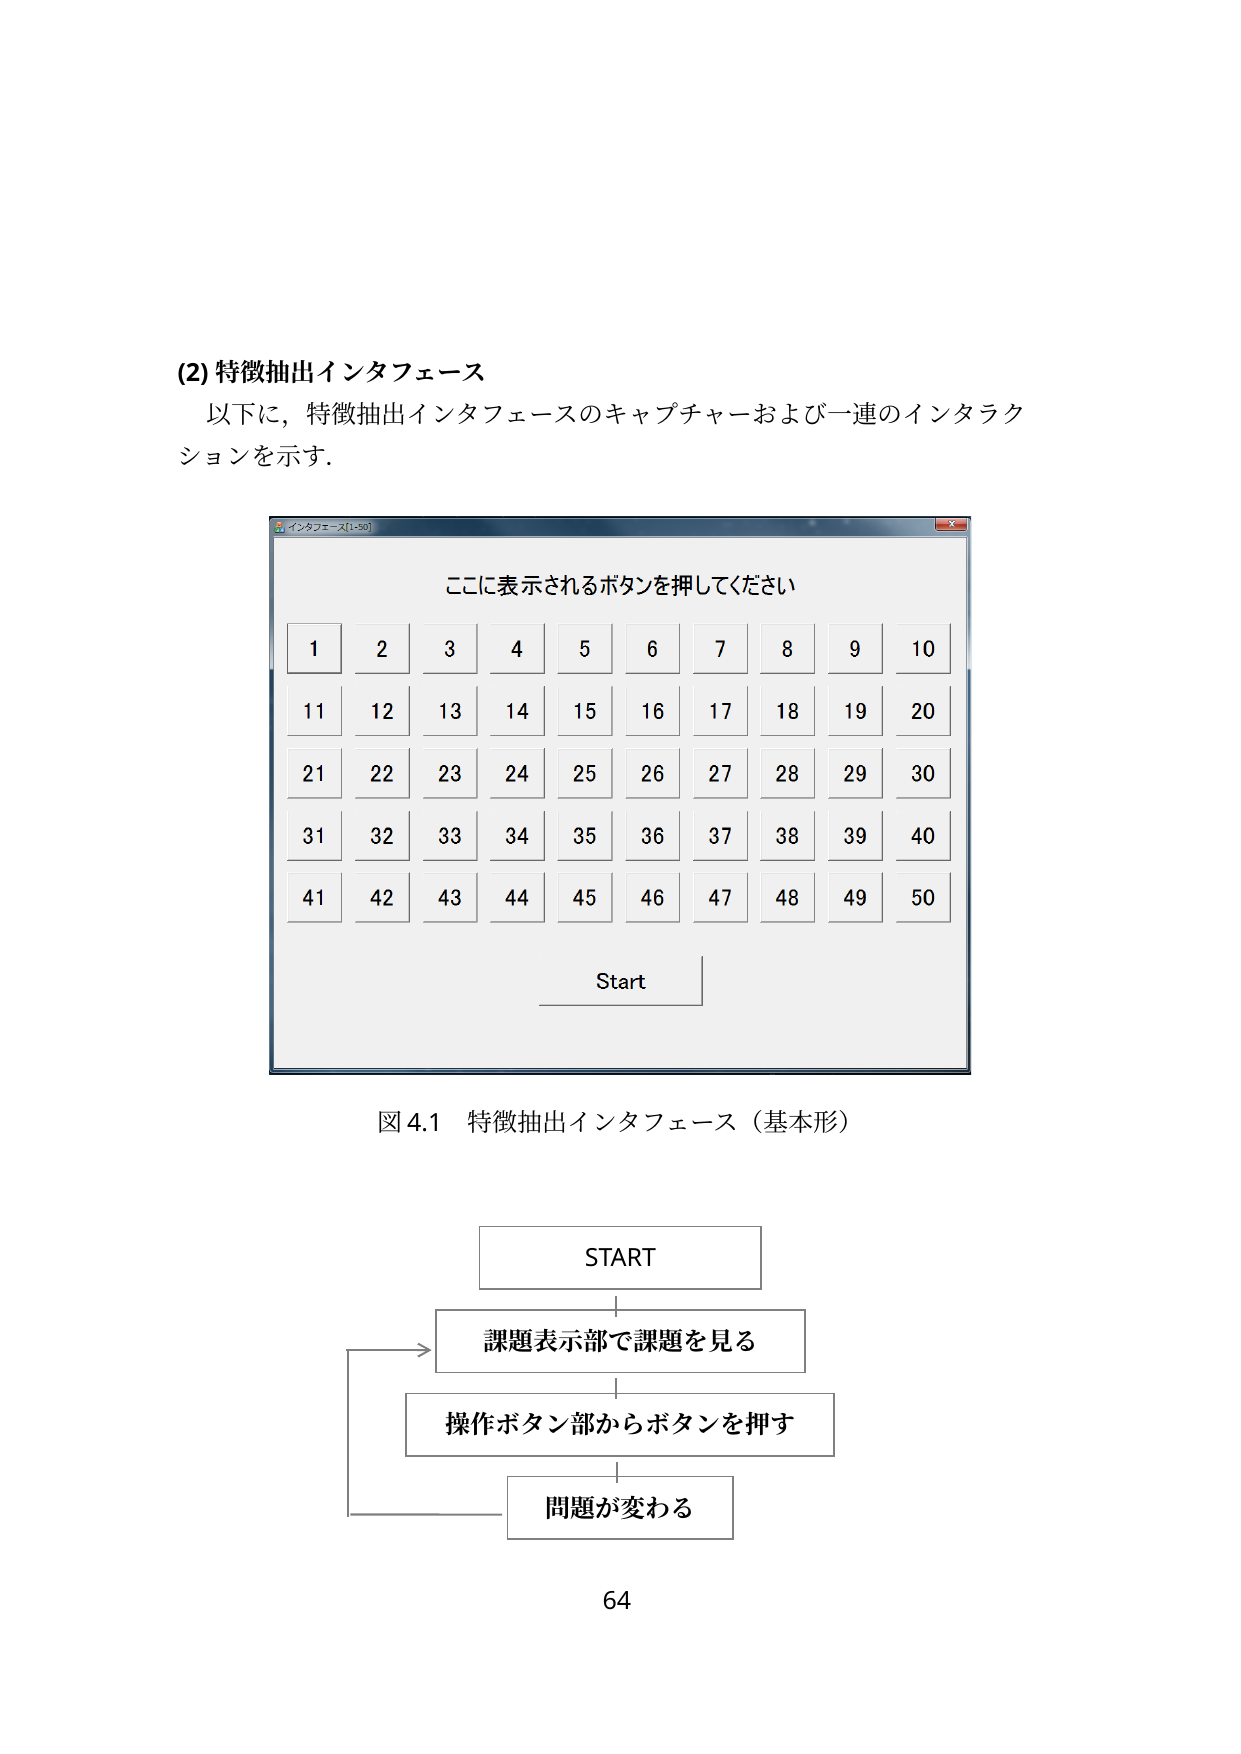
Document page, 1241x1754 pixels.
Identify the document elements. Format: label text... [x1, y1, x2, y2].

picture [269, 516, 972, 1075]
text (2) 特徴抽出インタフェース [177, 350, 1063, 392]
text 図4.1 特徴抽出インタフェース（基本形） [177, 1100, 1063, 1142]
text 以下に，特徴抽出インタフェースのキャプチャーおよび一連のインタラクションを示す． [177, 392, 1063, 475]
